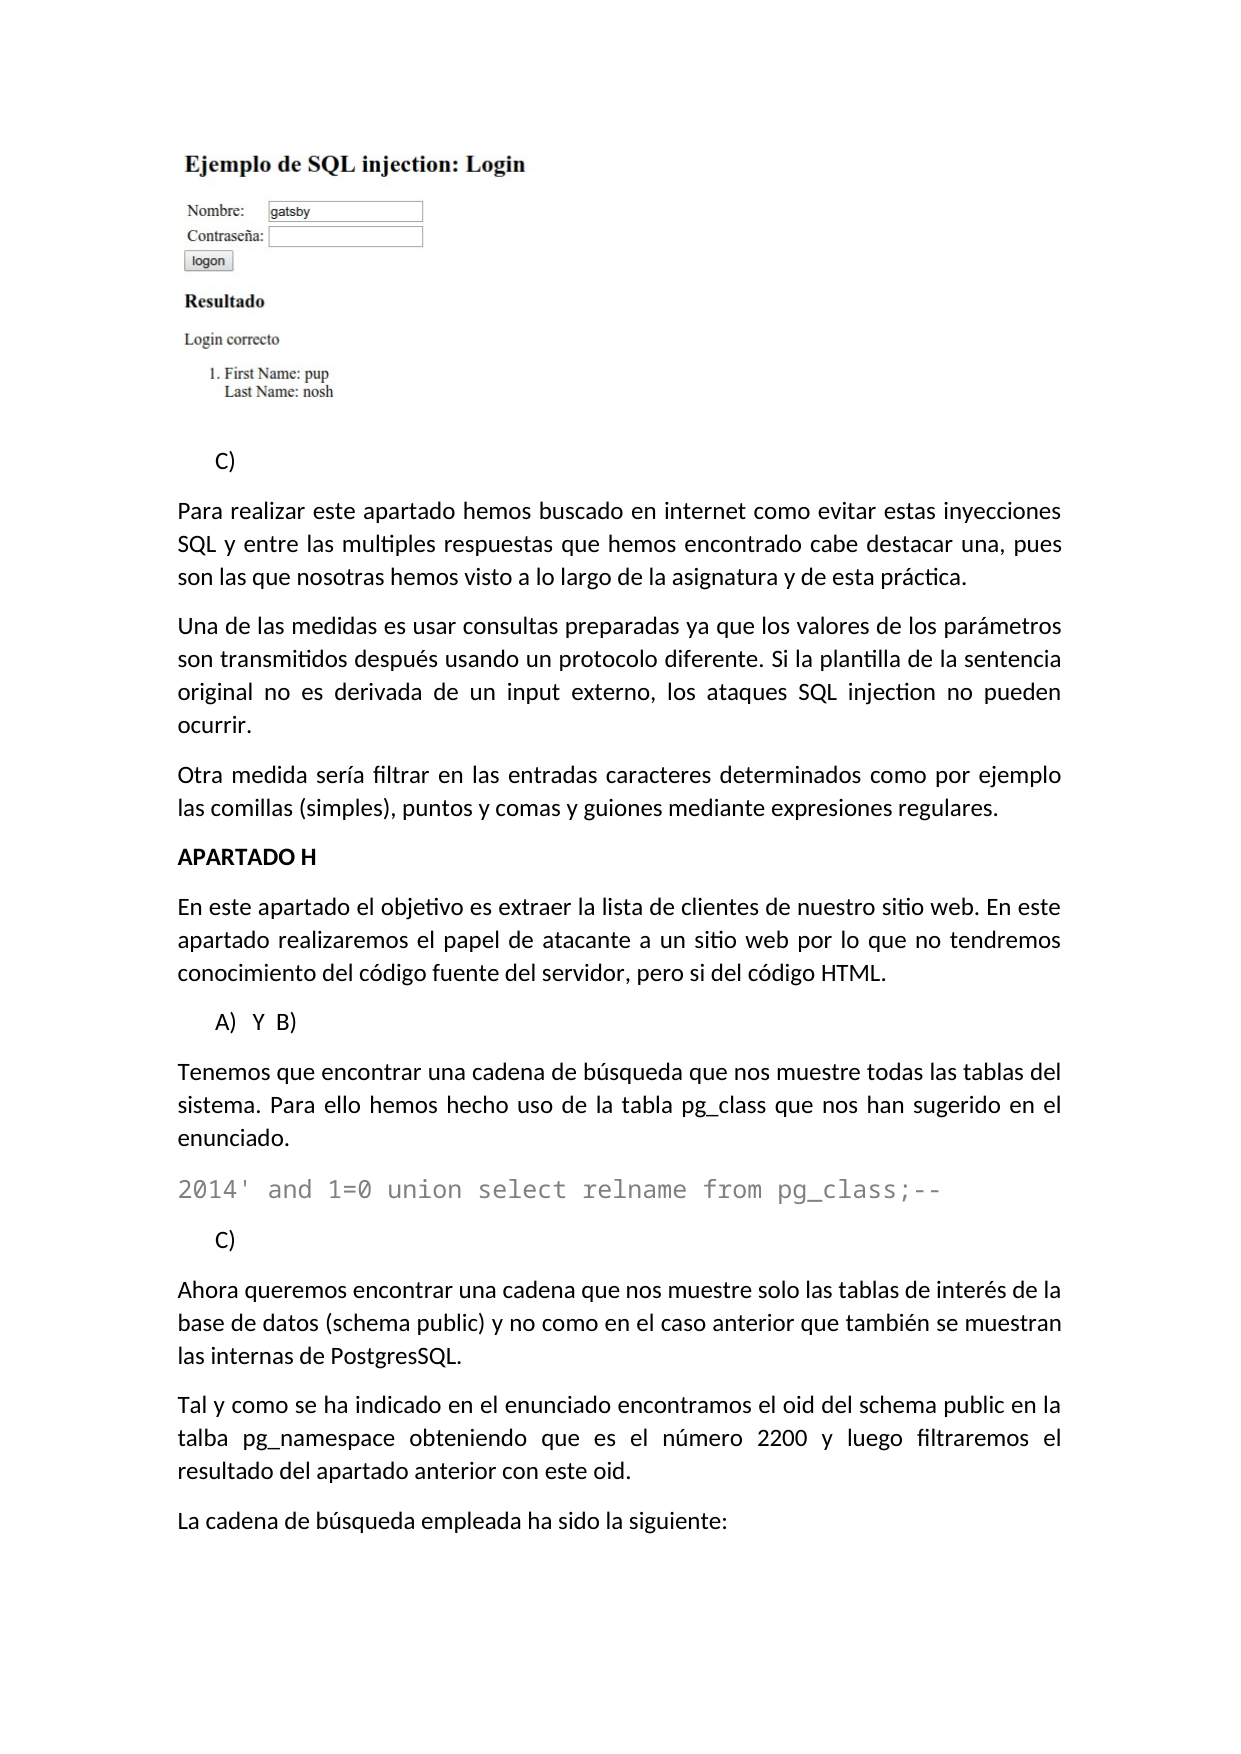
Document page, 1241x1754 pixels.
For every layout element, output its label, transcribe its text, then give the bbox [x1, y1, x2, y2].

text Tenemos que encontrar una cadena de búsqueda que nos muestre todas las tablas del sistema. Para ello hemos hecho uso de la tabla pg_class que nos han sugerido en el enunciado. [177, 1056, 1063, 1152]
text C) [215, 1225, 1063, 1255]
text Otra medida sería filtrar en las entradas caracteres determinados como por ejemplo las comillas (simples), puntos y comas y guiones mediante expresiones regulares. [177, 759, 1063, 822]
text Para realizar este apartado hemos buscado en internet como evitar estas inyecciones SQL y entre las multiples respuestas que hemos encontrado cabe destacar una, pues son las que nosotras hemos visto a lo largo de la asignatura y de esta práctica. [177, 495, 1063, 591]
text Tal y como se ha indicado en el enunciado encontramos el oid del schema public en la talba pg_namespace obteniendo que es el número 2200 y luego filtraremos el resultado del apartado anterior con este oid. [177, 1390, 1063, 1486]
text En este apartado el objetivo es extraer la lista de clientes de nuestro sitio web. En este apartado realizaremos el papel de atacante a un sitio web por lo que no tendremos conocimiento del código fuente del servidor, pero si del código HTML. [177, 891, 1063, 987]
text 2014' and 1=0 union select relname from pg_class;-- [177, 1171, 1063, 1205]
text Una de las medidas es usar consultas preparadas ya que los valores de los parámetros son transmitidos después usando un protocolo diferente. Si la plantilla de la sentencia original no es derivada de un input externo, los ataques SQL injection no pueden ocurrir. [177, 610, 1063, 740]
text APARTADO H [177, 841, 1063, 872]
text Ahora queremos encontrar una cadena que nos muestre solo las tablas de interés de la base de datos (schema public) y no como en el caso anterior que también se muestran las internas de PostgresSQL. [177, 1274, 1063, 1371]
picture [177, 147, 577, 427]
list Y B) [215, 1006, 1063, 1037]
text La cadena de búsqueda empleada ha sido la siguiente: [177, 1505, 1063, 1536]
